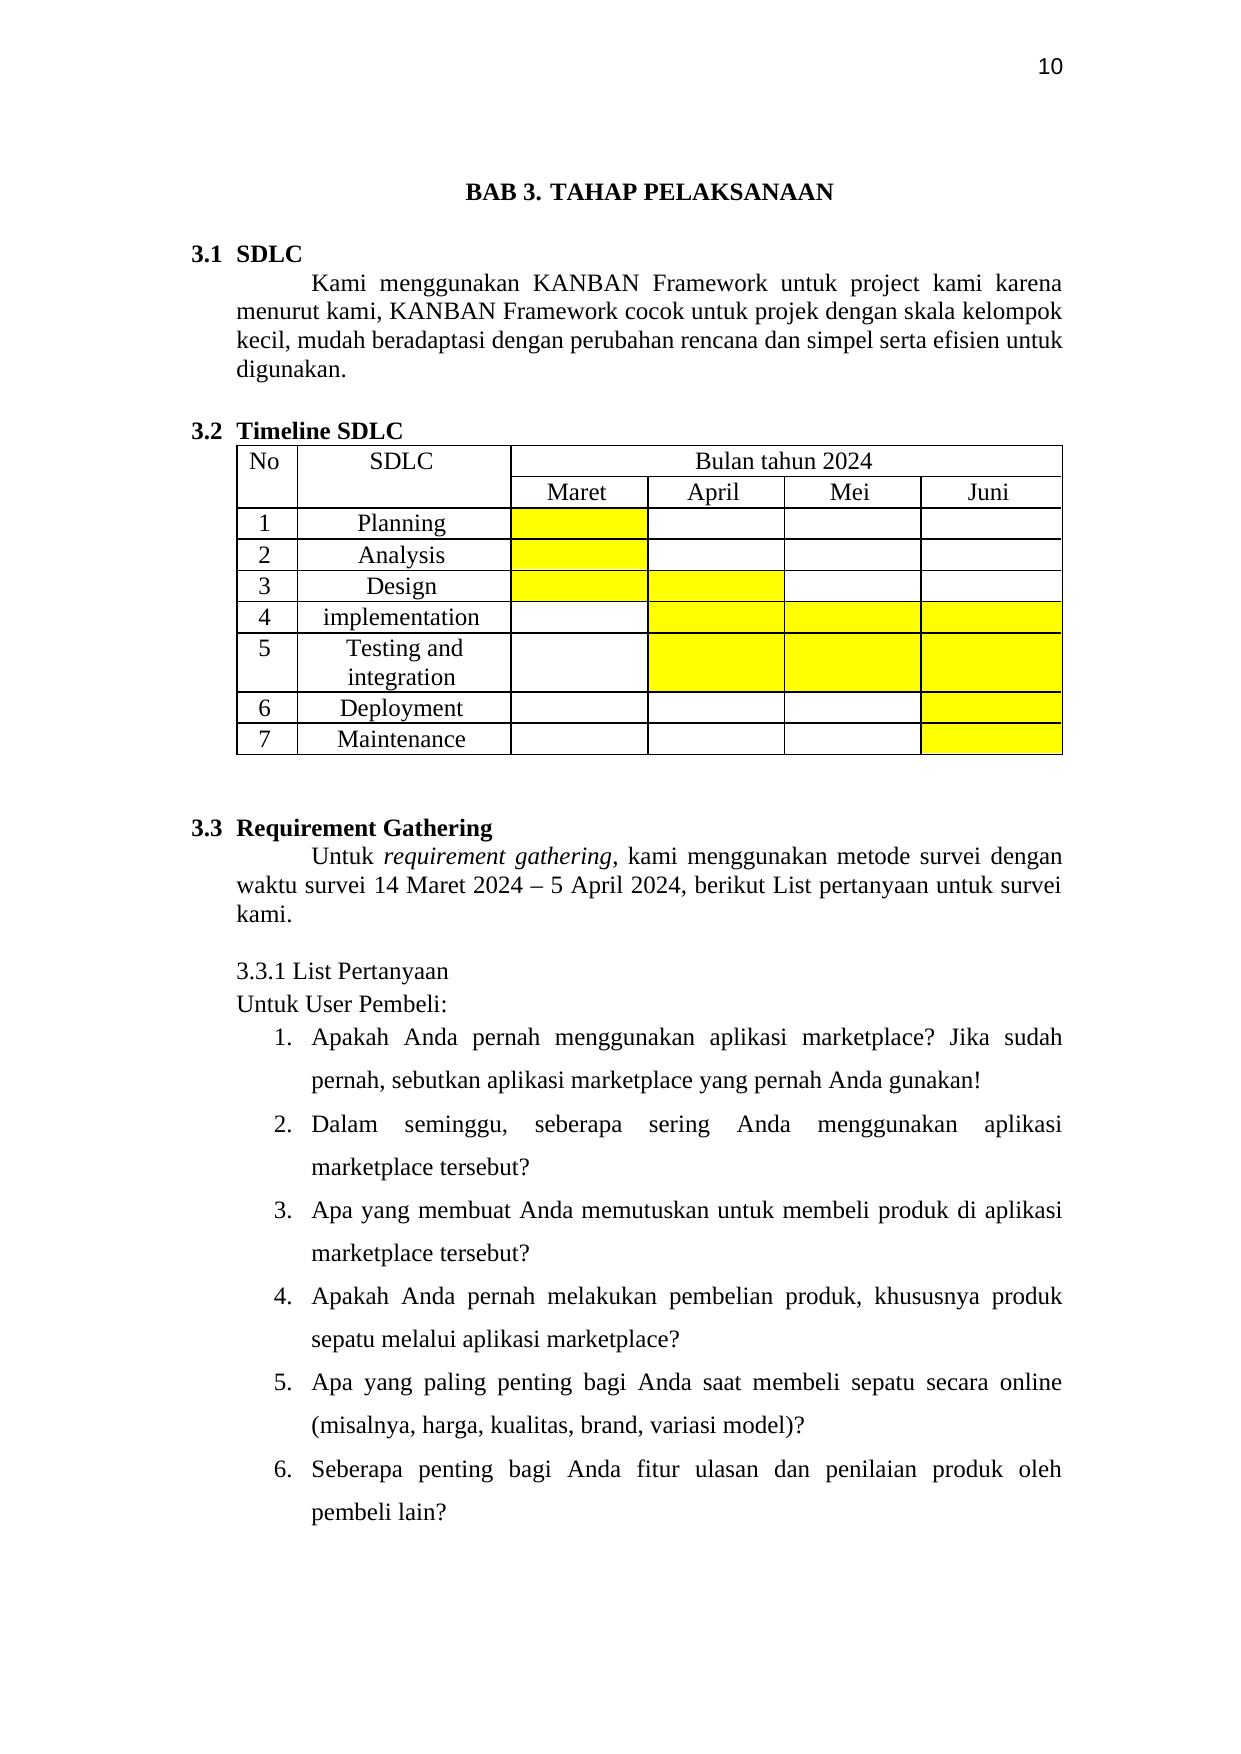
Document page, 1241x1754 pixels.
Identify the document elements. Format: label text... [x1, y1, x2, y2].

table_cell April [649, 477, 784, 507]
table_cell Juni [922, 476, 1062, 507]
table_cell [649, 724, 784, 753]
table_cell [922, 601, 1062, 632]
list Dalam seminggu, seberapa sering Anda menggunakan aplikasi marketplace tersebut? [274, 1109, 1063, 1181]
table_cell [649, 602, 784, 632]
table_cell [512, 571, 647, 601]
table_cell [922, 570, 1062, 601]
table_cell [922, 507, 1062, 538]
list Apakah Anda pernah melakukan pembelian produk, khususnya produk sepatu melalui aplikasi marketplace? [274, 1281, 1063, 1353]
list Apa yang paling penting bagi Anda saat membeli sepatu secara online (misalnya, harga, kualitas, brand, variasi model)? [274, 1367, 1063, 1439]
table_cell [922, 691, 1062, 722]
table_cell [512, 693, 647, 722]
table_cell [785, 571, 920, 601]
table_cell [785, 693, 920, 722]
table_cell [649, 634, 784, 691]
list Requirement Gathering [191, 813, 1063, 841]
text Untuk User Pembeli: [236, 989, 1063, 1018]
table_cell 7 [238, 724, 297, 753]
table_cell Analysis [298, 540, 510, 569]
list Timeline SDLC [191, 416, 1063, 444]
table_cell Testing and integration [298, 634, 510, 691]
table_header No [238, 446, 297, 507]
text Untuk requirement gathering, kami menggunakan metode survei dengan waktu survei 14 Maret 2024 – 5 April 2024, berikut List pertanyaan untuk survei kami. [236, 841, 1063, 928]
list TAHAP PELAKSANAAN [236, 177, 1063, 206]
table_cell [512, 724, 647, 753]
list Apa yang membuat Anda memutuskan untuk membeli produk di aplikasi marketplace tersebut? [274, 1195, 1063, 1267]
table_cell Design [298, 571, 510, 601]
table_cell 3 [238, 571, 297, 601]
table_cell [512, 602, 647, 632]
table_cell [785, 509, 920, 538]
list List Pertanyaan [236, 956, 1063, 985]
table_cell [512, 540, 647, 569]
table_cell 1 [238, 509, 297, 538]
list Seberapa penting bagi Anda fitur ulasan dan penilaian produk oleh pembeli lain? [274, 1454, 1063, 1526]
table_cell [649, 571, 784, 601]
table_cell Deployment [298, 693, 510, 722]
table_cell [785, 602, 920, 632]
table_cell [922, 722, 1062, 753]
table_cell Planning [298, 509, 510, 538]
table_cell [785, 724, 920, 753]
table_cell [649, 693, 784, 722]
table_header Bulan tahun 2024 [512, 446, 1062, 476]
table_cell [512, 634, 647, 691]
table_cell Maret [512, 477, 647, 507]
list Apakah Anda pernah menggunakan aplikasi marketplace? Jika sudah pernah, sebutkan aplikasi marketplace yang pernah Anda gunakan! [274, 1022, 1063, 1094]
table_cell Maintenance [298, 724, 510, 753]
table_cell 5 [238, 634, 297, 691]
table_cell [649, 509, 784, 538]
table_header SDLC [298, 446, 510, 507]
table_cell Mei [785, 477, 920, 507]
table_cell 2 [238, 540, 297, 569]
table_cell 6 [238, 693, 297, 722]
table_cell [922, 538, 1062, 569]
table_cell [785, 634, 920, 691]
table_cell [512, 509, 647, 538]
table_cell [649, 540, 784, 569]
table_cell implementation [298, 602, 510, 632]
list SDLC Kami menggunakan KANBAN Framework untuk project kami karena menurut kami, KANBAN Framework cocok untuk projek dengan skala kelompok kecil, mudah beradaptasi dengan perubahan rencana dan simpel serta efisien untuk digunakan. [191, 239, 1063, 383]
table_cell [785, 540, 920, 569]
table_cell [922, 632, 1062, 691]
table_cell 4 [238, 602, 297, 632]
